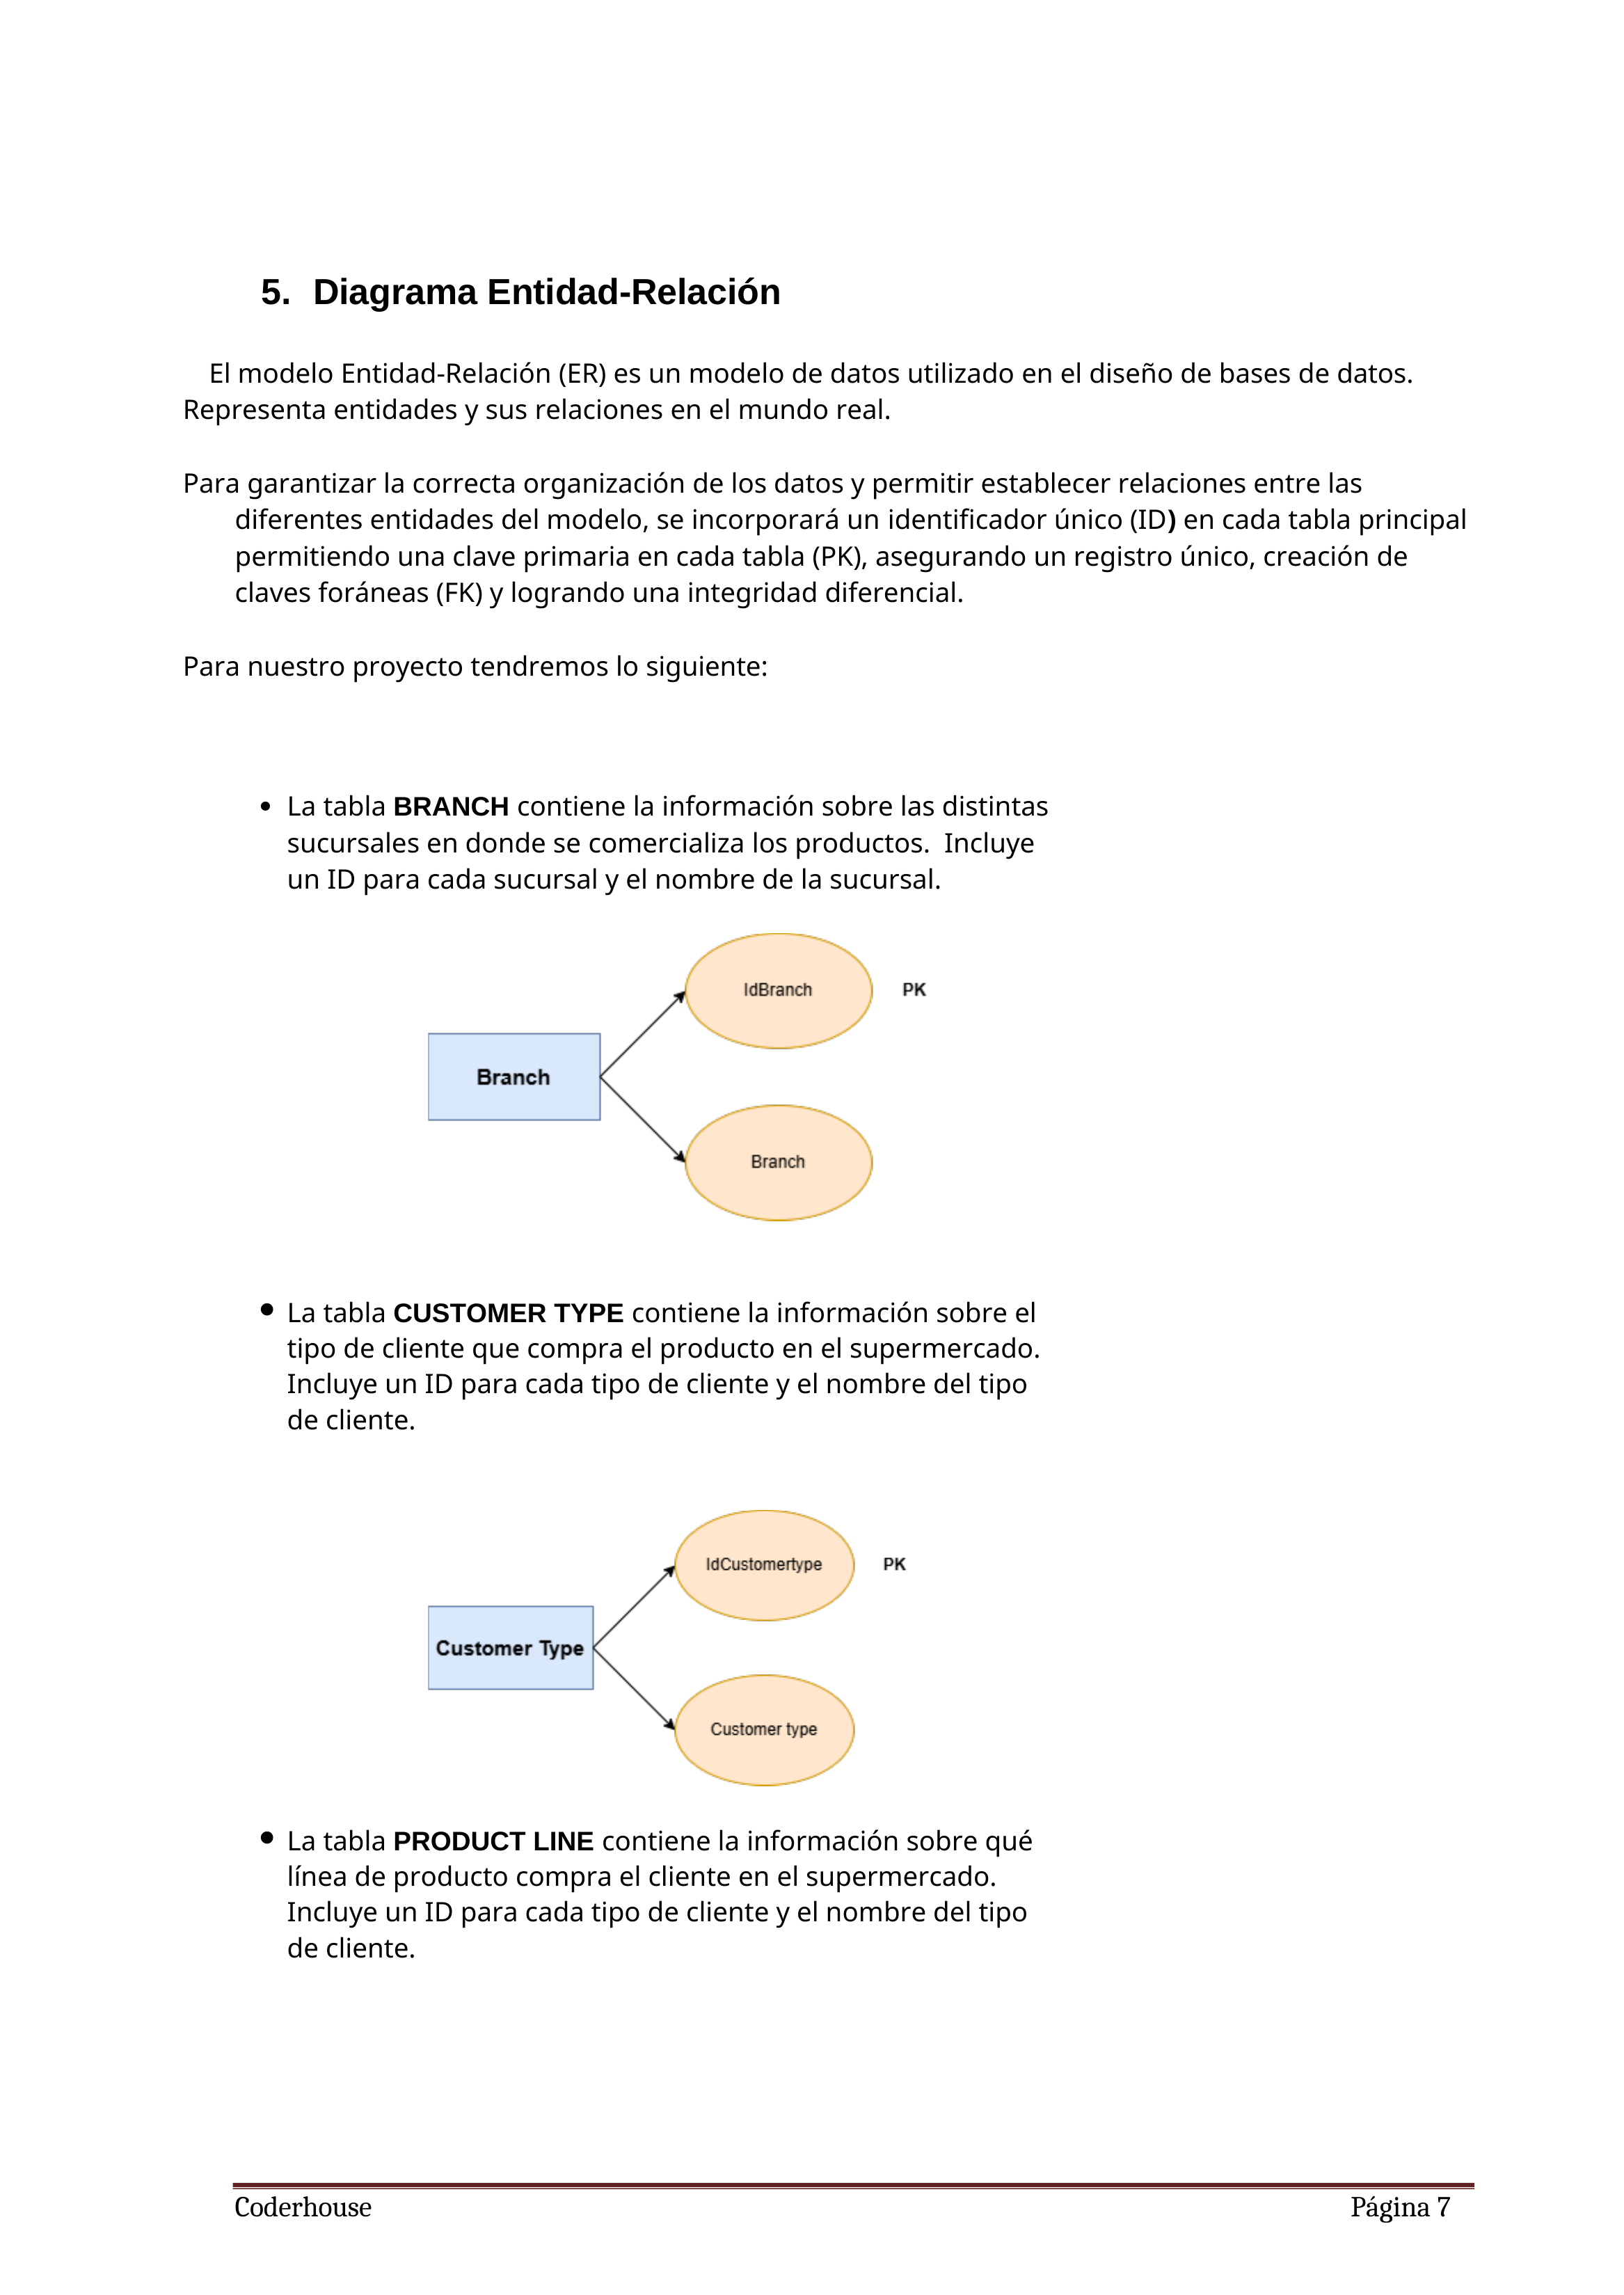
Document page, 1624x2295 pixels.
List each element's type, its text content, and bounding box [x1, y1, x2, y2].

text Para nuestro proyecto tendremos lo siguiente: [183, 647, 1490, 683]
text Para garantizar la correcta organización de los datos y permitir establecer relaciones entre las diferentes entidades del modelo, se incorporará un identificador único (ID) en cada tabla principal permitiendo una clave primaria en cada tabla (PK), asegurando un registro único, creación de claves foráneas (FK) y logrando una integridad diferencial. [183, 464, 1490, 610]
picture [428, 1510, 937, 1786]
list La tabla CUSTOMER TYPE contiene la información sobre el tipo de cliente que compra el producto en el supermercado. Incluye un ID para cada tipo de cliente y el nombre del tipo de cliente. [261, 1294, 1064, 1437]
picture [428, 933, 959, 1221]
text El modelo Entidad-Relación (ER) es un modelo de datos utilizado en el diseño de bases de datos. [209, 354, 1490, 390]
subtitle Diagrama Entidad-Relación [261, 271, 1490, 312]
list La tabla BRANCH contiene la información sobre las distintas sucursales en donde se comercializa los productos. Incluye un ID para cada sucursal y el nombre de la sucursal. [261, 787, 1074, 897]
text Representa entidades y sus relaciones en el mundo real. [183, 391, 1490, 427]
list La tabla PRODUCT LINE contiene la información sobre qué línea de producto compra el cliente en el supermercado. Incluye un ID para cada tipo de cliente y el nombre del tipo de cliente. [261, 1822, 1064, 1965]
